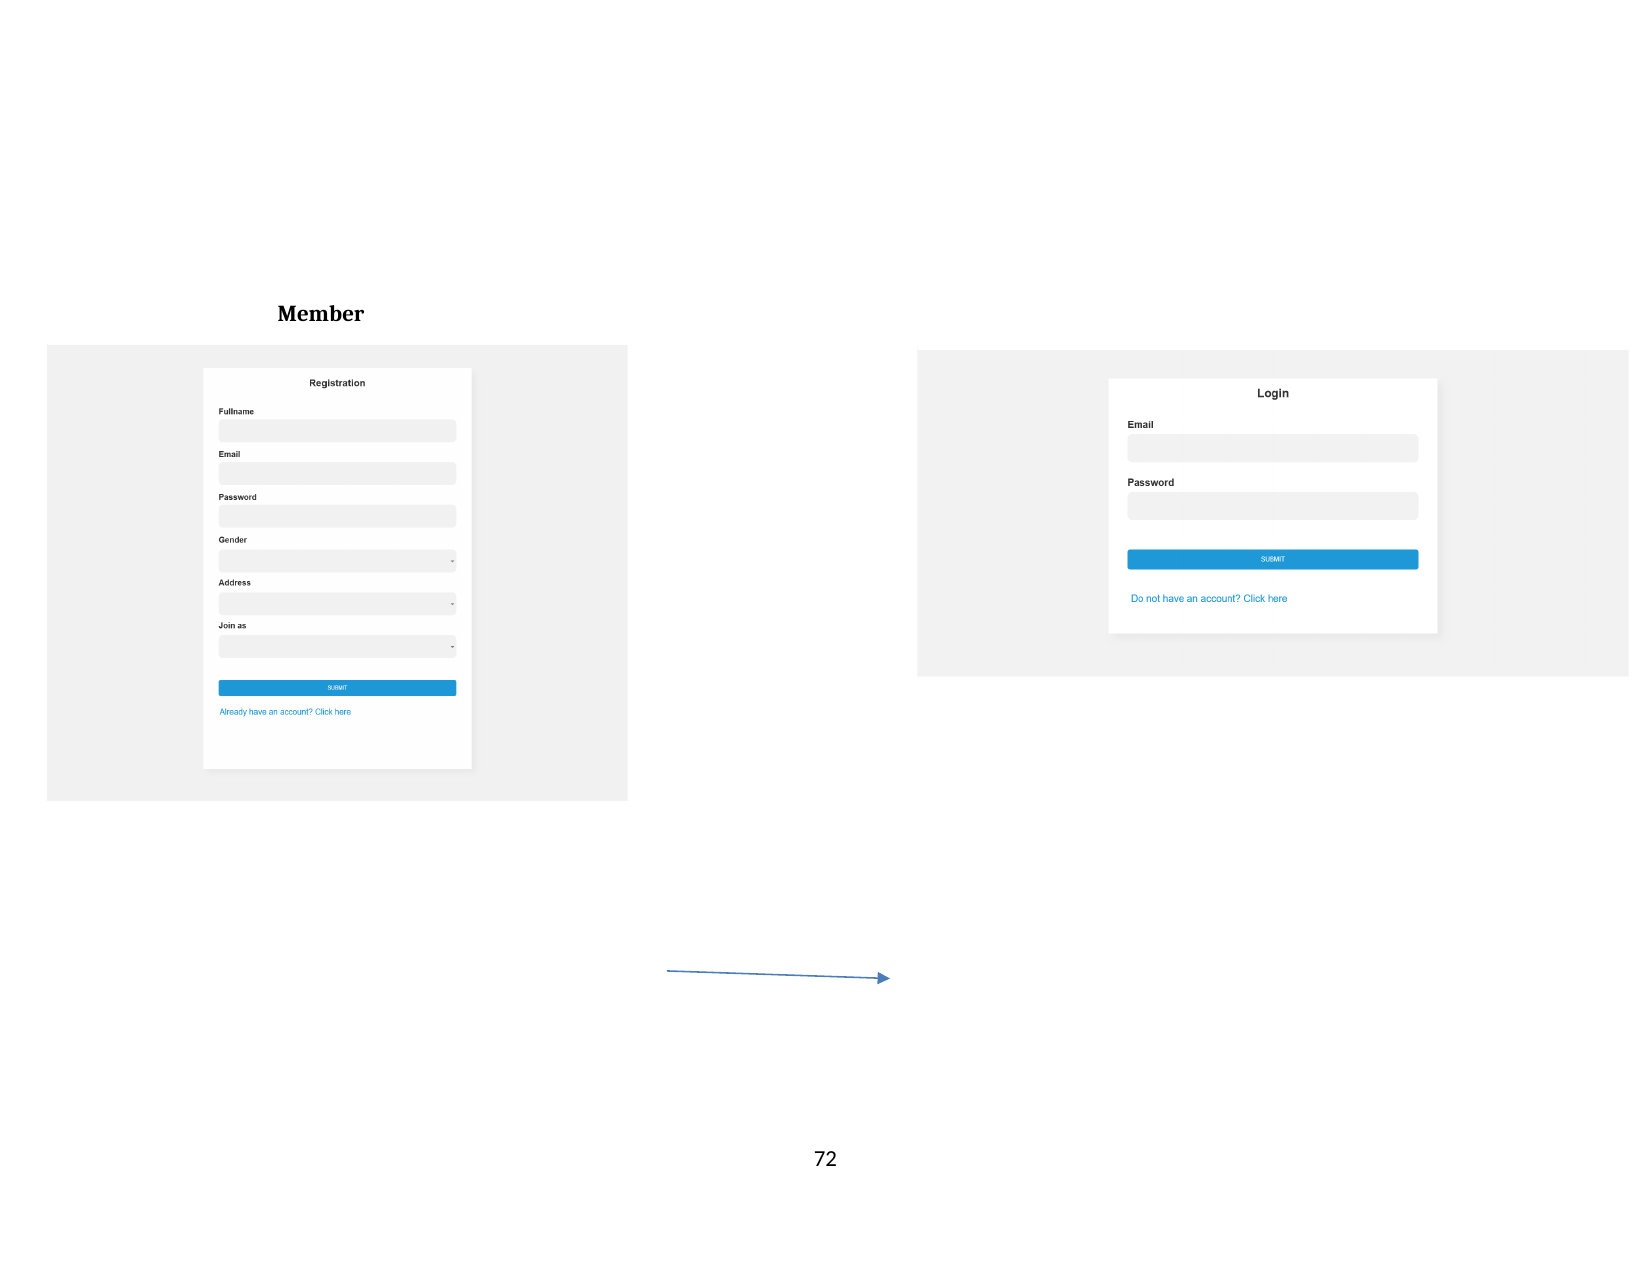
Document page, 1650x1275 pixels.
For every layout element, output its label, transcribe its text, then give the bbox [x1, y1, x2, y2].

picture [47, 343, 628, 802]
list Member [277, 301, 1500, 328]
picture [917, 347, 1629, 684]
